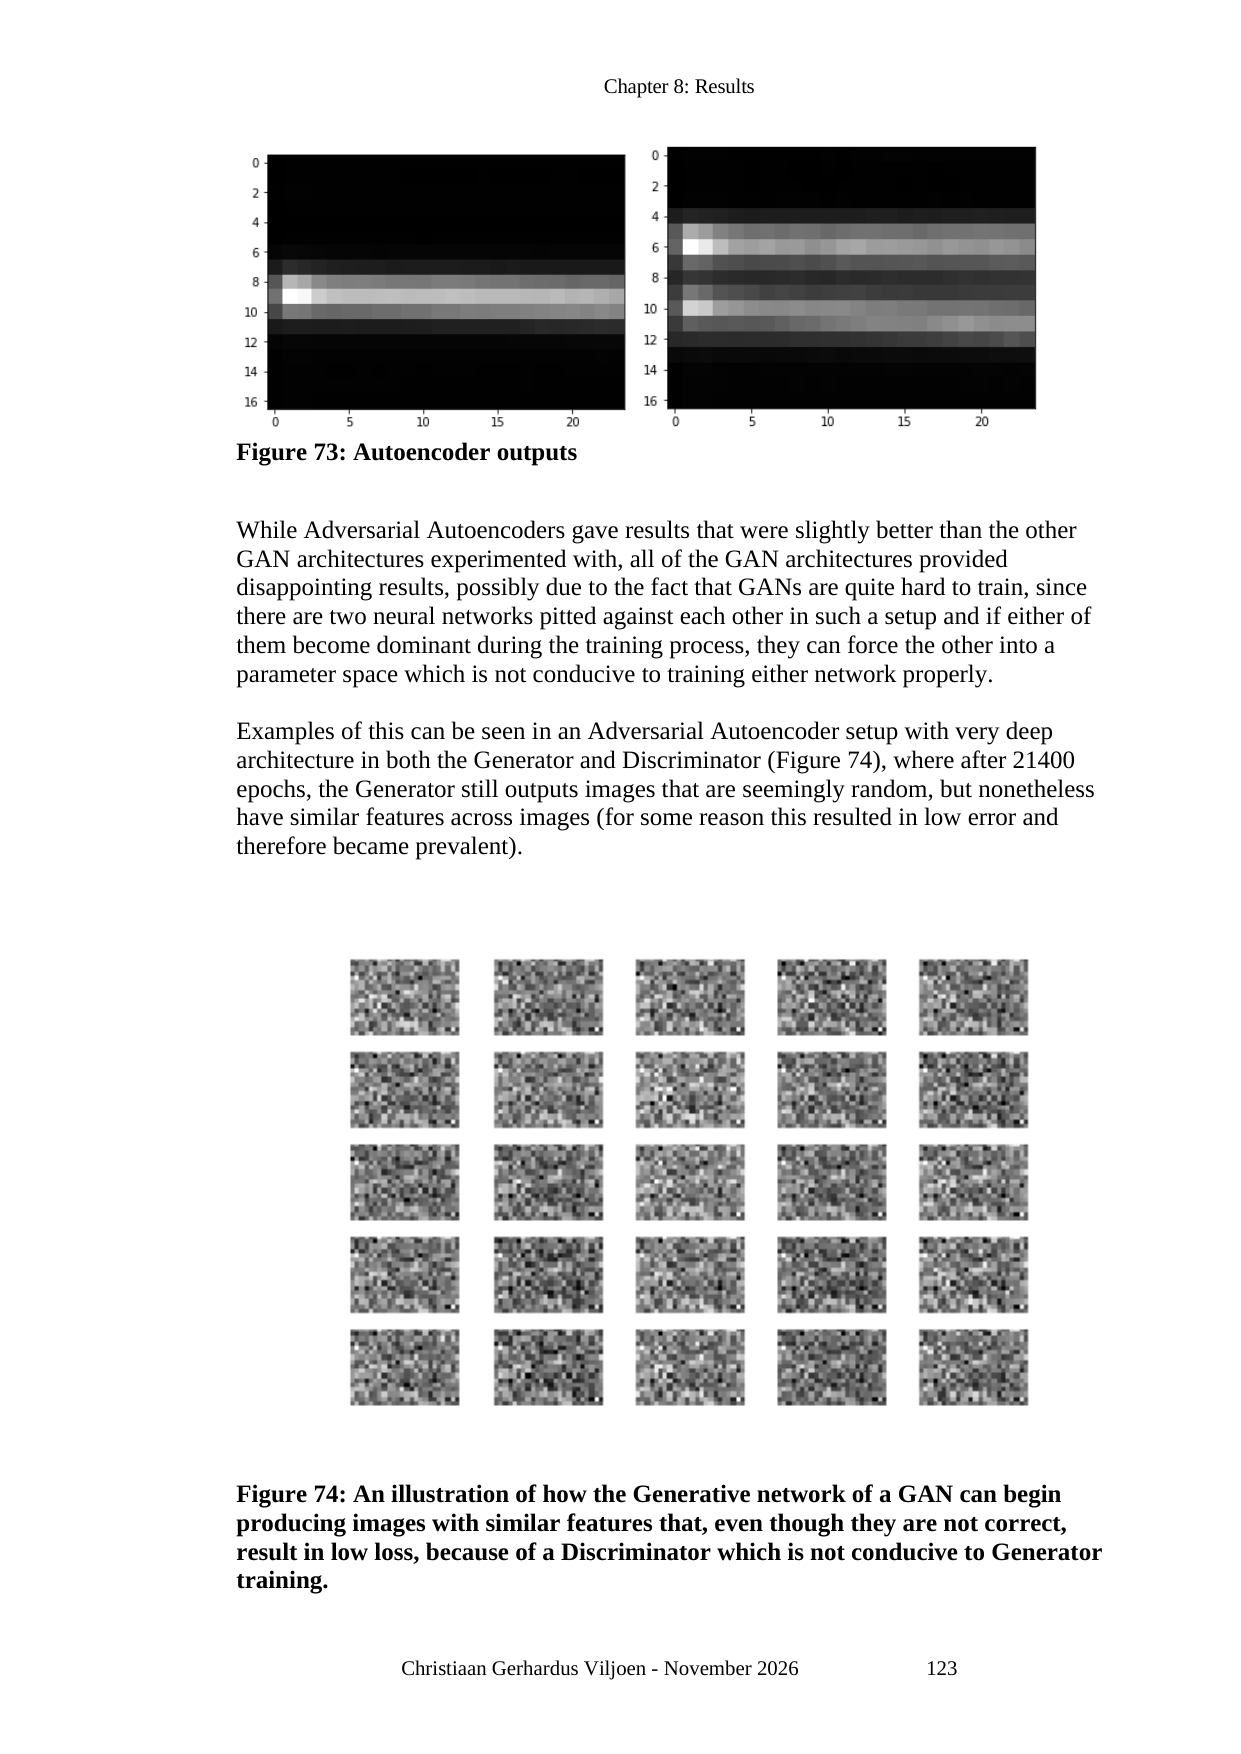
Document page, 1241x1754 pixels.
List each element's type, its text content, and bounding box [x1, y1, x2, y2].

text Figure 73: Autoencoder outputs [236, 437, 1122, 465]
picture [236, 888, 1123, 1480]
text Figure 74: An illustration of how the Generative network of a GAN can begin producing images with similar features that, even though they are not correct, result in low loss, because of a Discriminator which is not conducive to Generator training. [236, 1480, 1122, 1594]
text Examples of this can be seen in an Adversarial Autoencoder setup with very deep architecture in both the Generator and Discriminator (Figure 74), where after 21400 epochs, the Generator still outputs images that are seemingly random, but nonetheless have similar features across images (for some reason this resulted in low error and therefore became prevalent). [236, 716, 1122, 860]
text While Adversarial Autoencoders gave results that were slightly better than the other GAN architectures experimented with, all of the GAN architectures provided disappointing results, possibly due to the fact that GANs are quite hard to train, since there are two neural networks pitted against each other in such a setup and if either of them become dominant during the training process, they can force the other into a parameter space which is not conducive to training either network properly. [236, 515, 1122, 687]
picture [236, 135, 1047, 437]
